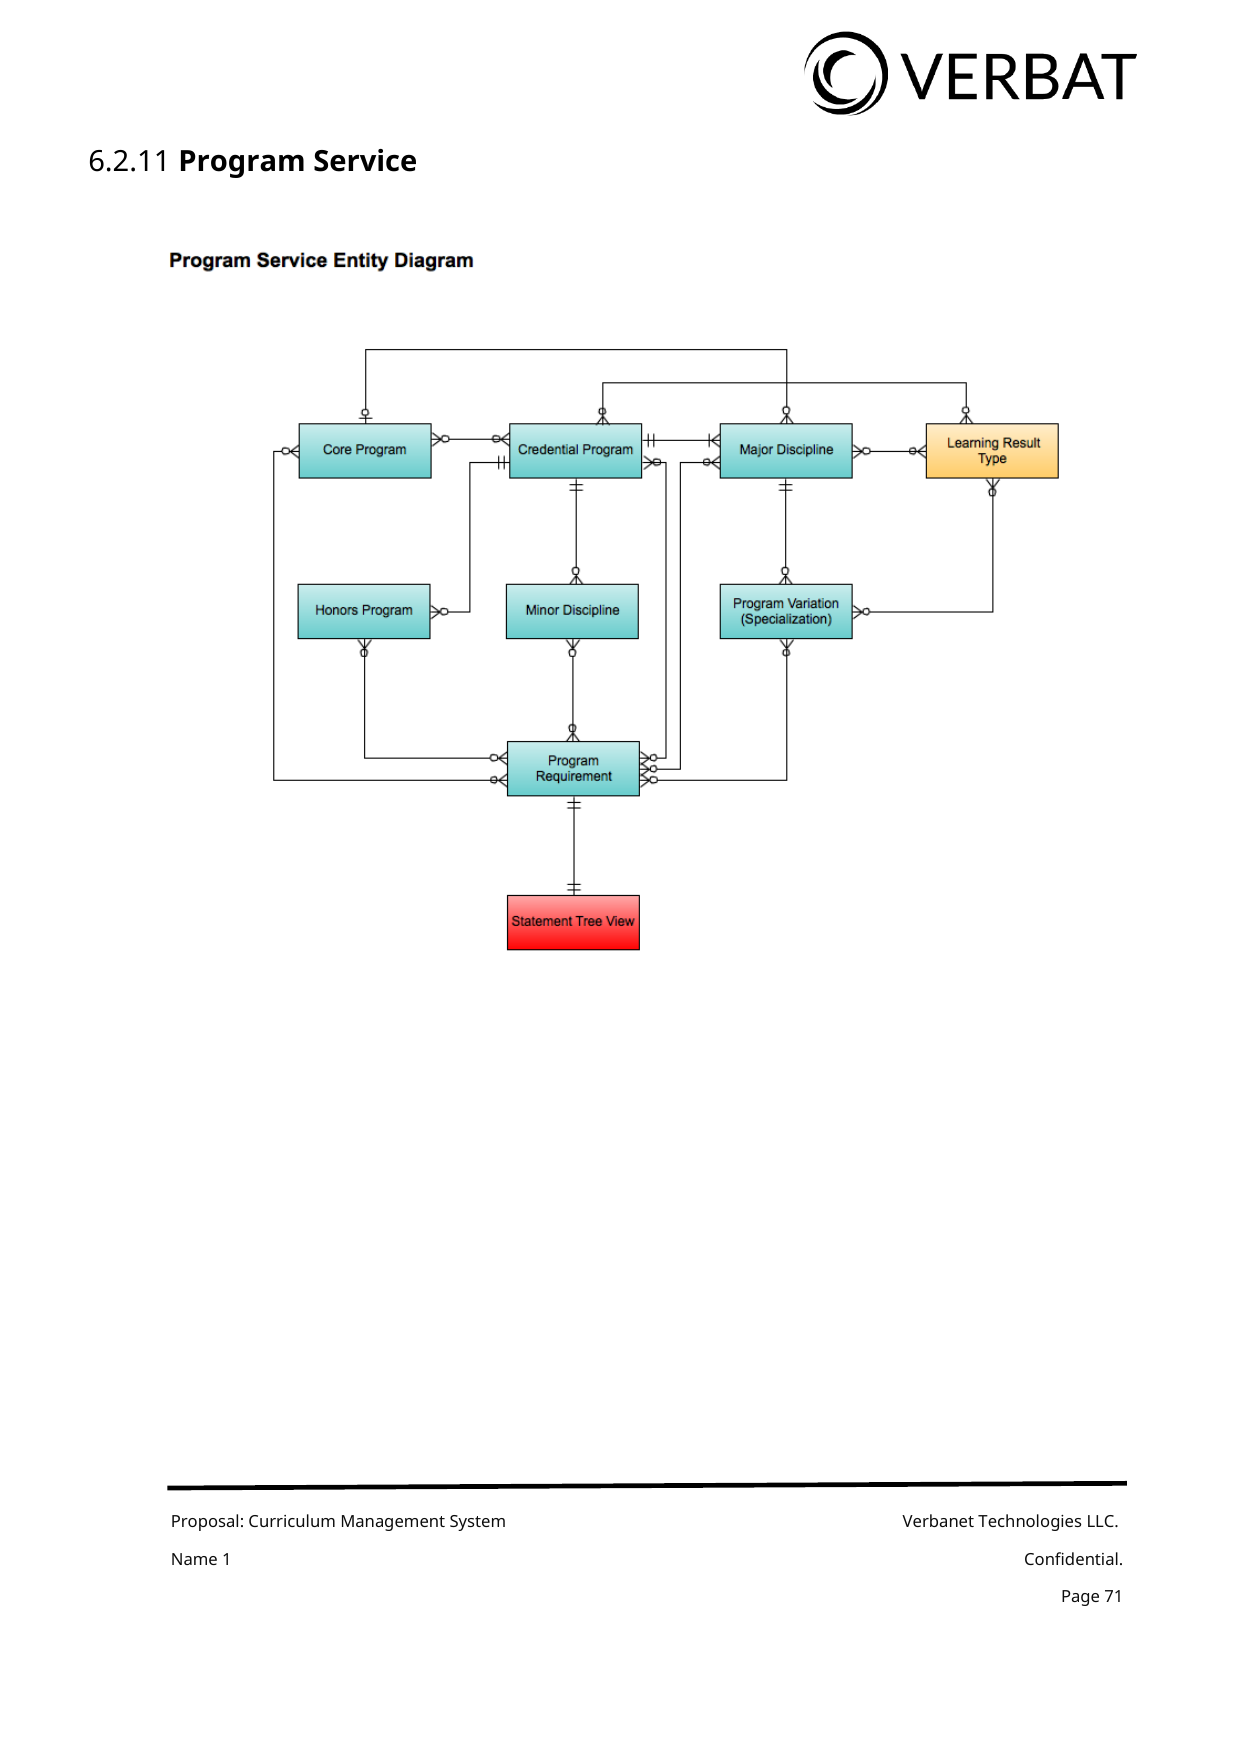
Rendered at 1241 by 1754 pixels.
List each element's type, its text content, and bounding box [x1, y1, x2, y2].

subtitle Program Service [88, 141, 1053, 180]
picture [800, 27, 1138, 116]
picture [158, 245, 1081, 1112]
